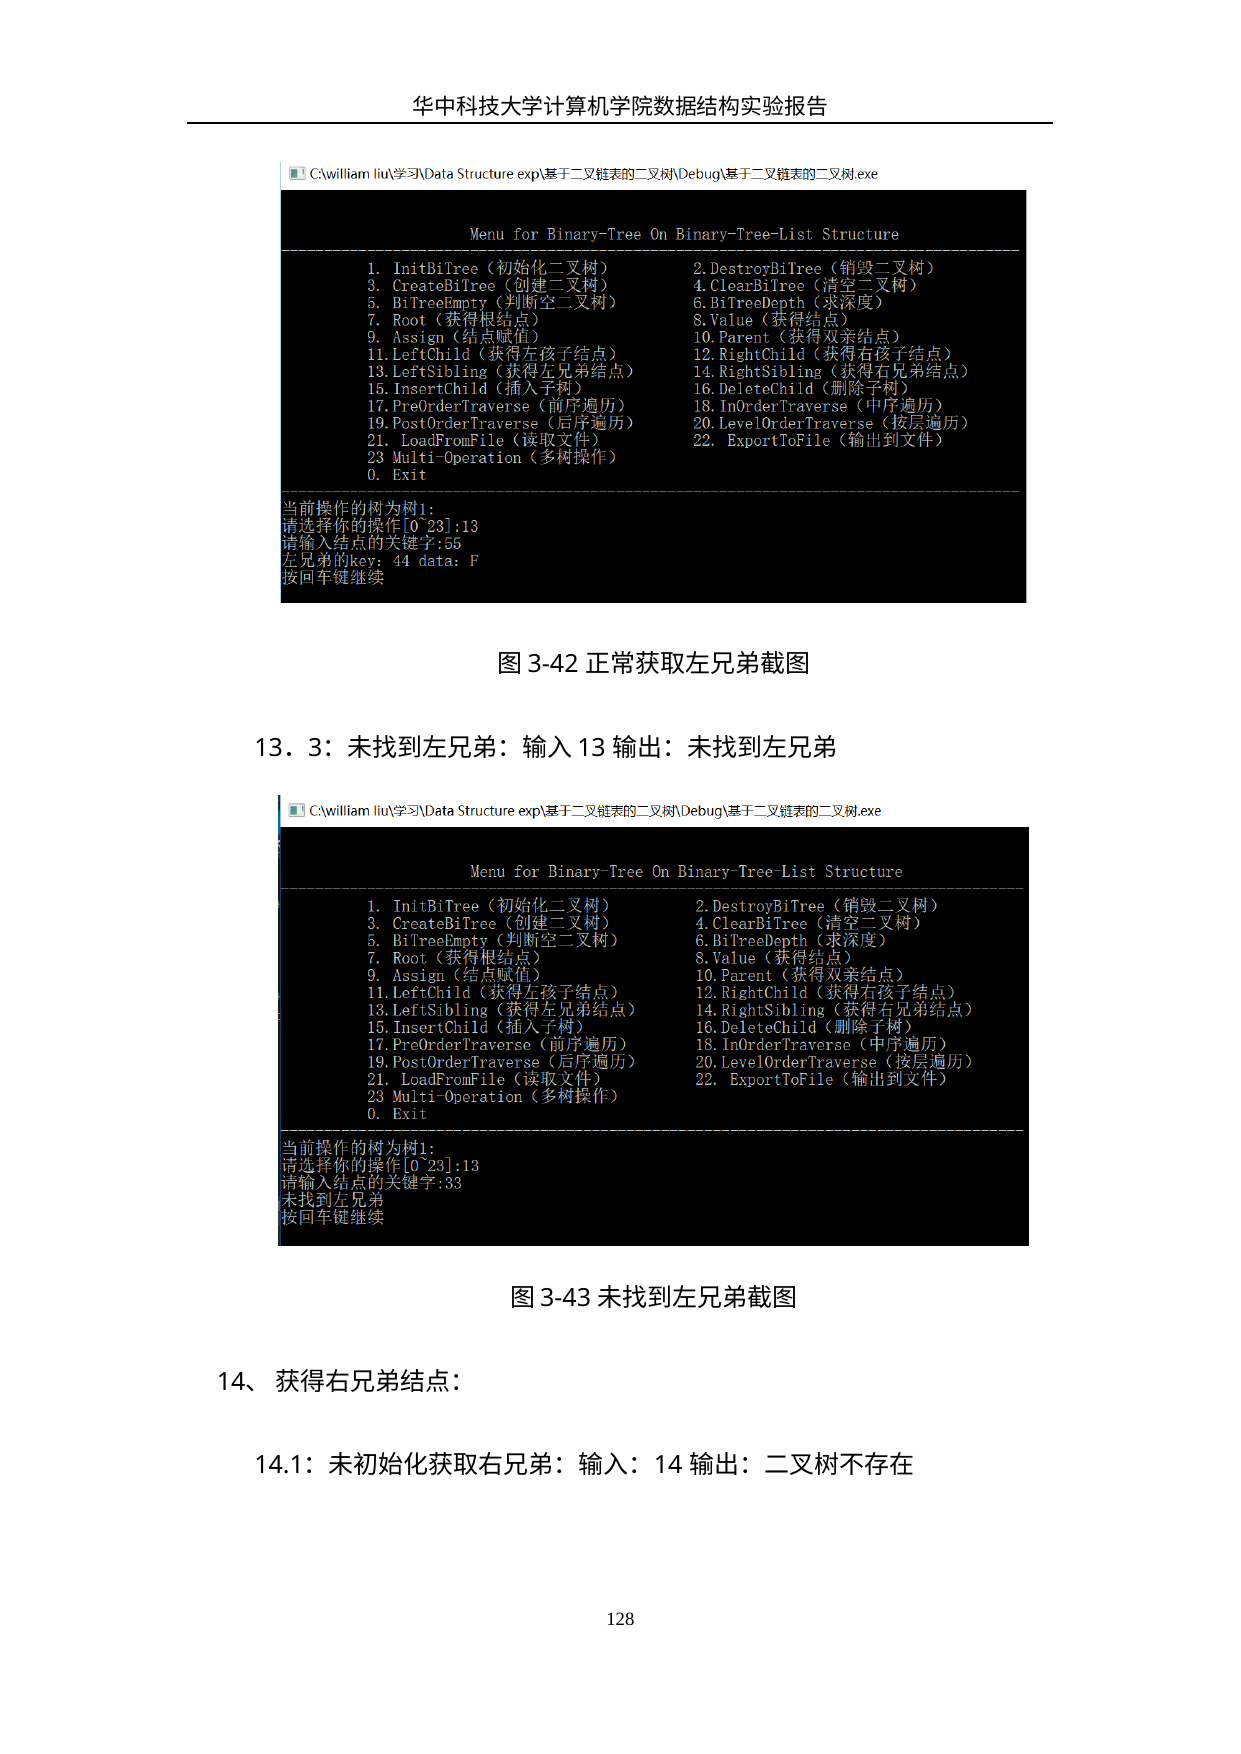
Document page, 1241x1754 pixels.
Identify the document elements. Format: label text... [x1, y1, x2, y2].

list 13．3：未找到左兄弟：输入13 输出：未找到左兄弟 [254, 713, 1053, 778]
list 14.1：未初始化获取右兄弟：输入：14 输出：二叉树不存在 [254, 1430, 1053, 1495]
picture [280, 162, 1027, 603]
list 图3-43 未找到左兄弟截图 [254, 1263, 1053, 1328]
list 获得右兄弟结点： [217, 1347, 1053, 1412]
list 图3-42 正常获取左兄弟截图 [254, 629, 1053, 694]
picture [278, 795, 1029, 1246]
